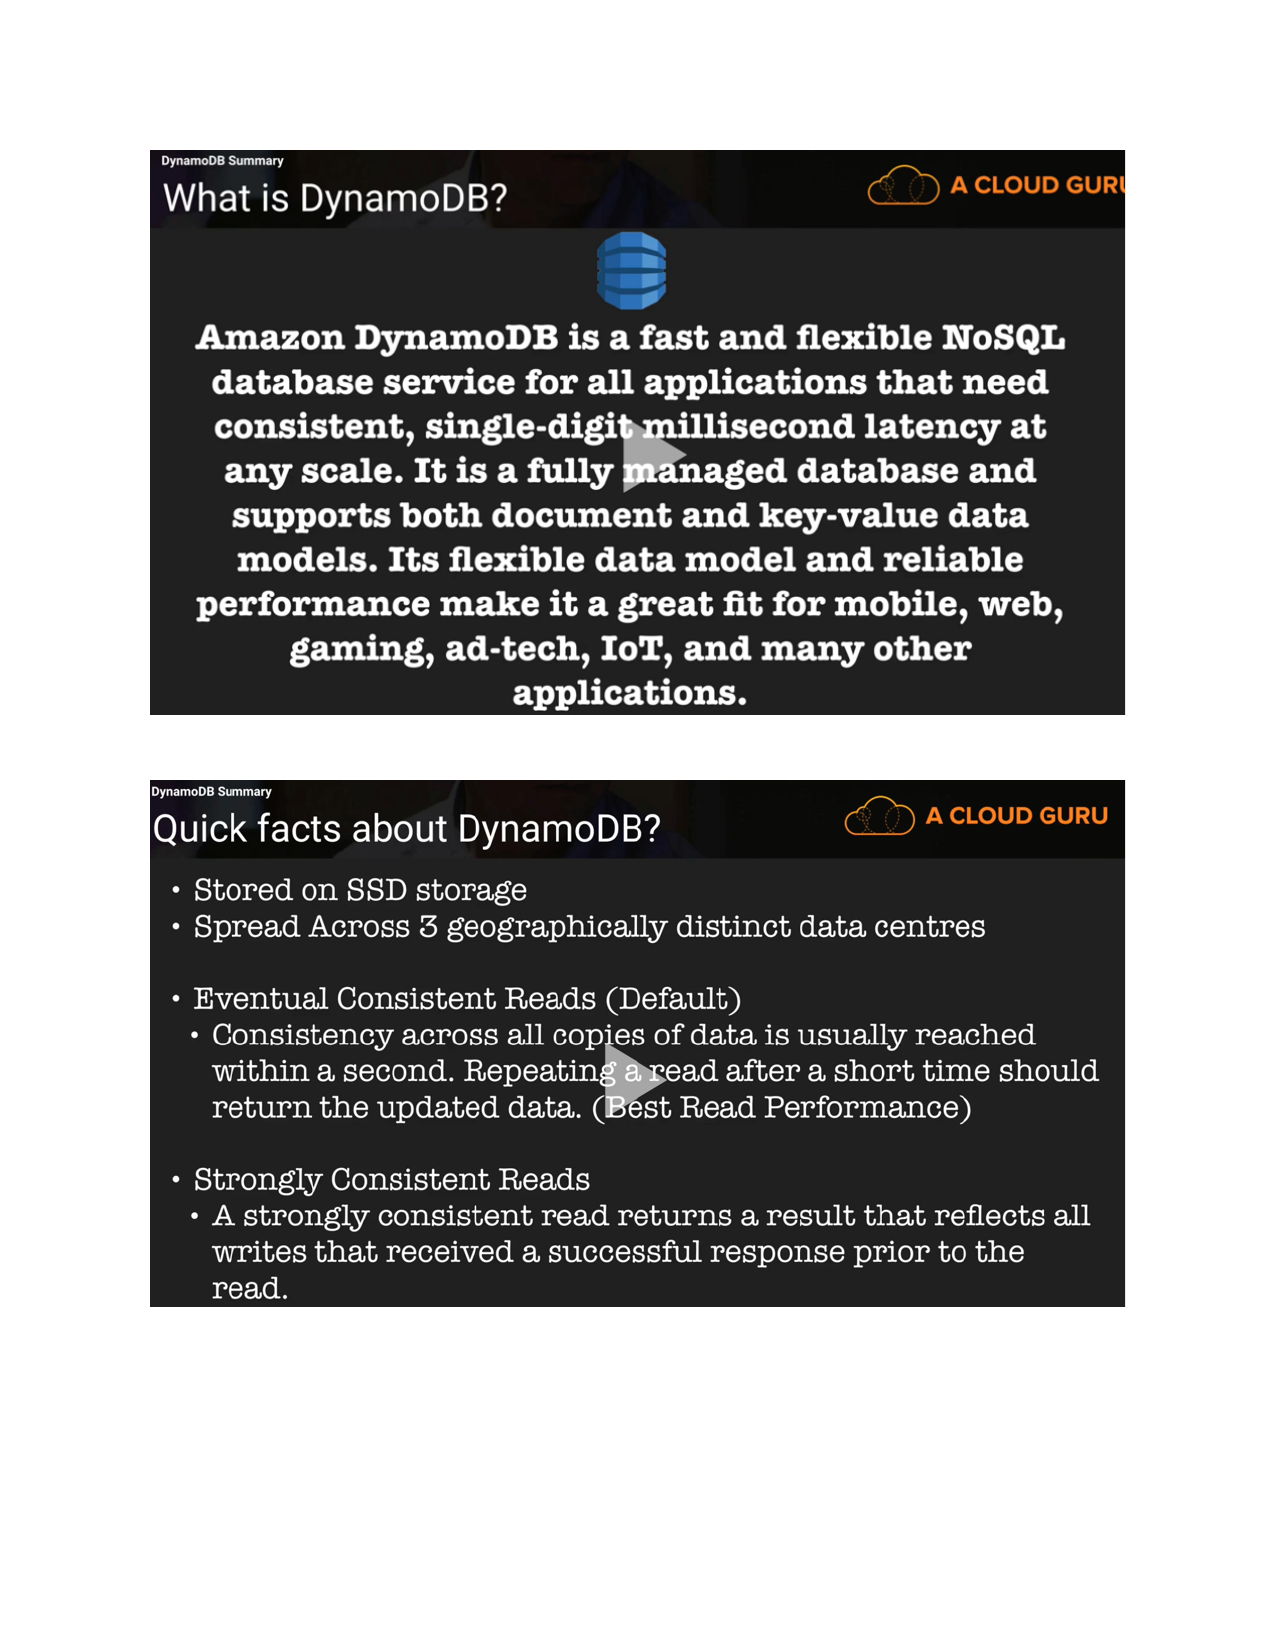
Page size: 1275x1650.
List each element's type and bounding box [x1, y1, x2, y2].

picture [150, 780, 1125, 1307]
picture [150, 150, 1125, 715]
